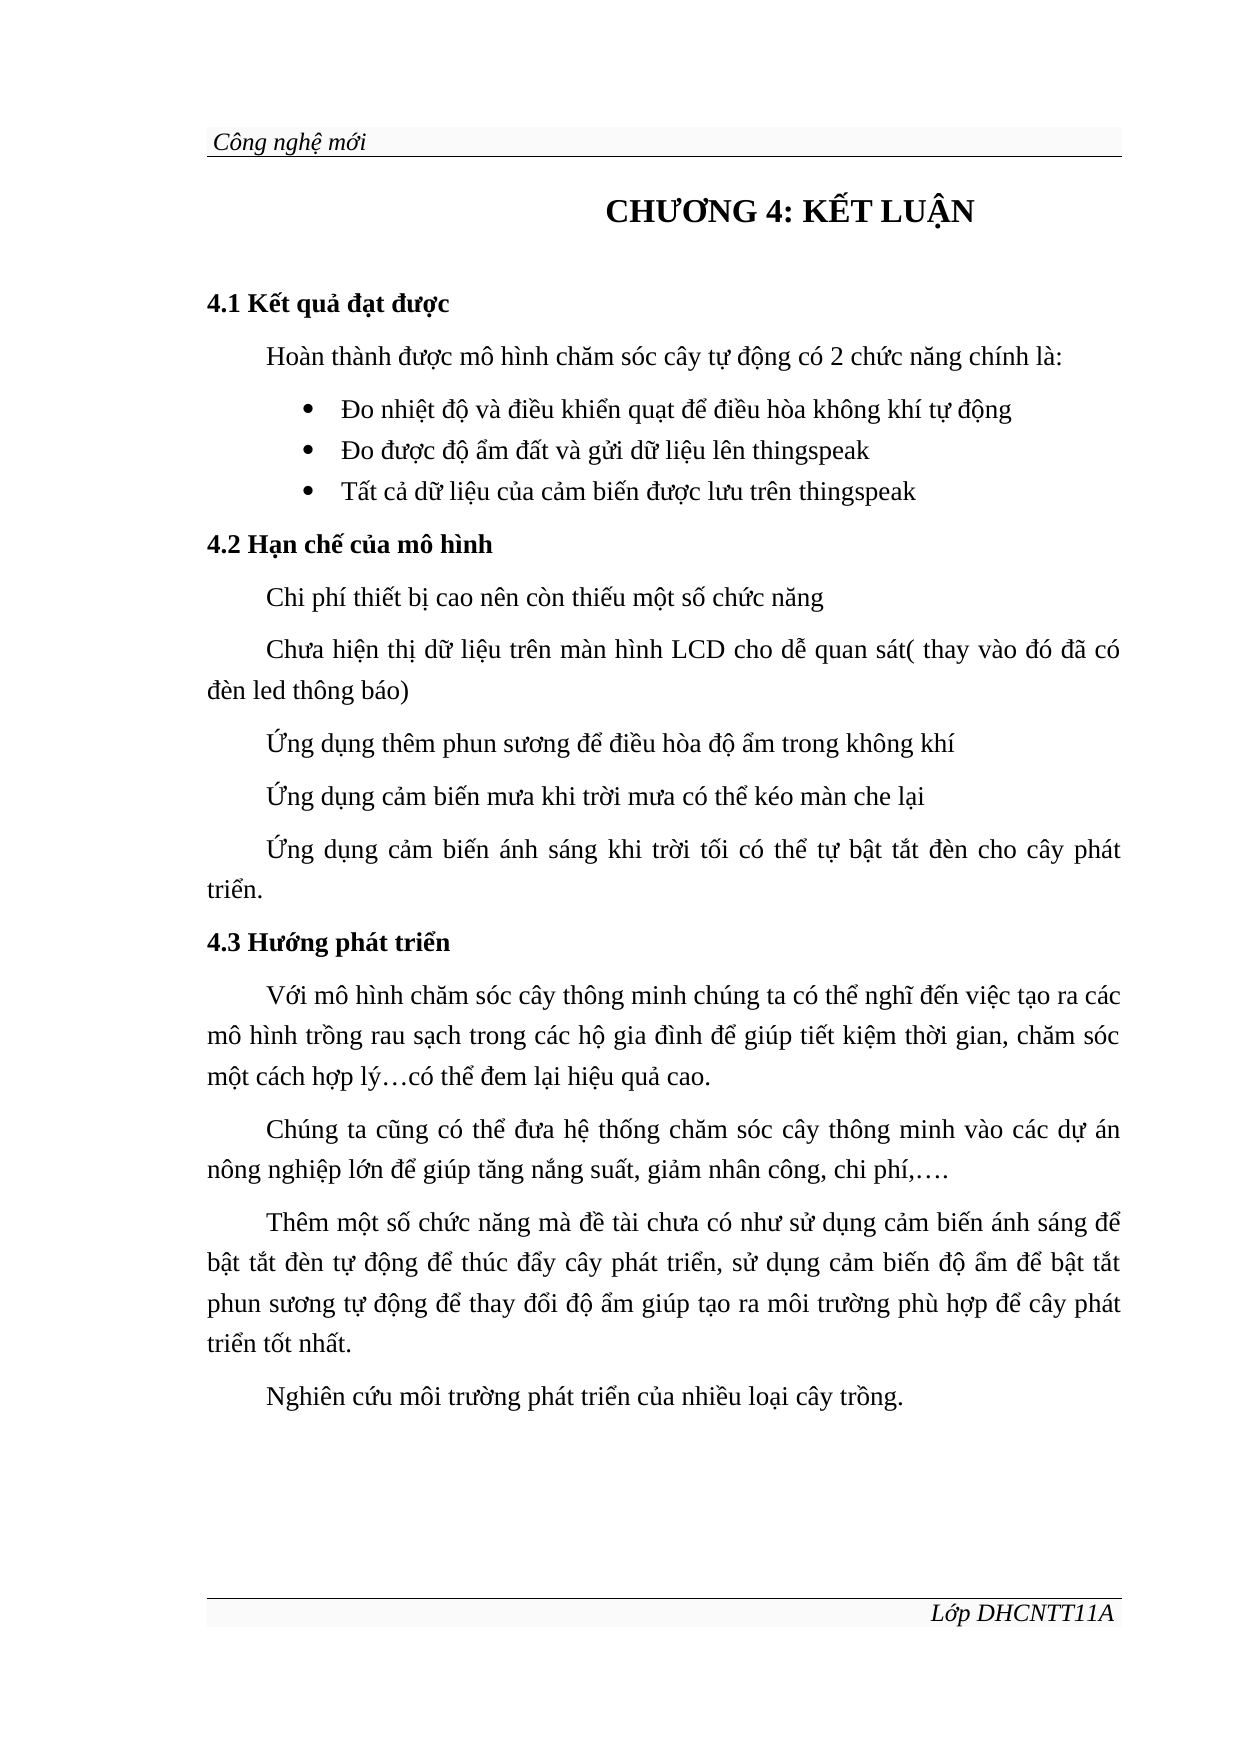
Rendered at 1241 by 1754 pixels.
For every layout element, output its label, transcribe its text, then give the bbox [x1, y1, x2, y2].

subtitle : KẾT LUẬN [458, 192, 1122, 230]
subtitle Hạn chế của mô hình [207, 528, 1122, 559]
text Thêm một số chức năng mà đề tài chưa có như sử dụng cảm biến ánh sáng để bật tắt đèn tự động để thúc đẩy cây phát triển, sử dụng cảm biến độ ẩm để bật tắt phun sương tự động để thay đổi độ ẩm giúp tạo ra môi trường phù hợp để cây phát triển tốt nhất. [207, 1206, 1122, 1358]
text Chi phí thiết bị cao nên còn thiếu một số chức năng [207, 581, 1122, 612]
list Đo nhiệt độ và điều khiển quạt để điều hòa không khí tự động [303, 393, 1122, 424]
list Đo được độ ẩm đất và gửi dữ liệu lên thingspeak [303, 434, 1122, 465]
text Hoàn thành được mô hình chăm sóc cây tự động có 2 chức năng chính là: [207, 340, 1122, 372]
text Ứng dụng cảm biến mưa khi trời mưa có thể kéo màn che lại [207, 780, 1122, 811]
subtitle Kết quả đạt được [207, 287, 1122, 319]
text Chúng ta cũng có thể đưa hệ thống chăm sóc cây thông minh vào các dự án nông nghiệp lớn để giúp tăng nắng suất, giảm nhân công, chi phí,…. [207, 1113, 1122, 1184]
text Với mô hình chăm sóc cây thông minh chúng ta có thể nghĩ đến việc tạo ra các mô hình trồng rau sạch trong các hộ gia đình để giúp tiết kiệm thời gian, chăm sóc một cách hợp lý…có thể đem lại hiệu quả cao. [207, 979, 1122, 1091]
subtitle Hướng phát triển [207, 926, 1122, 957]
text Chưa hiện thị dữ liệu trên màn hình LCD cho dễ quan sát( thay vào đó đã có đèn led thông báo) [207, 633, 1122, 705]
text Nghiên cứu môi trường phát triển của nhiều loại cây trồng. [207, 1380, 1122, 1411]
text Ứng dụng thêm phun sương để điều hòa độ ẩm trong không khí [207, 727, 1122, 758]
text Ứng dụng cảm biến ánh sáng khi trời tối có thể tự bật tắt đèn cho cây phát triển. [207, 833, 1122, 904]
list Tất cả dữ liệu của cảm biến được lưu trên thingspeak [303, 474, 1122, 506]
